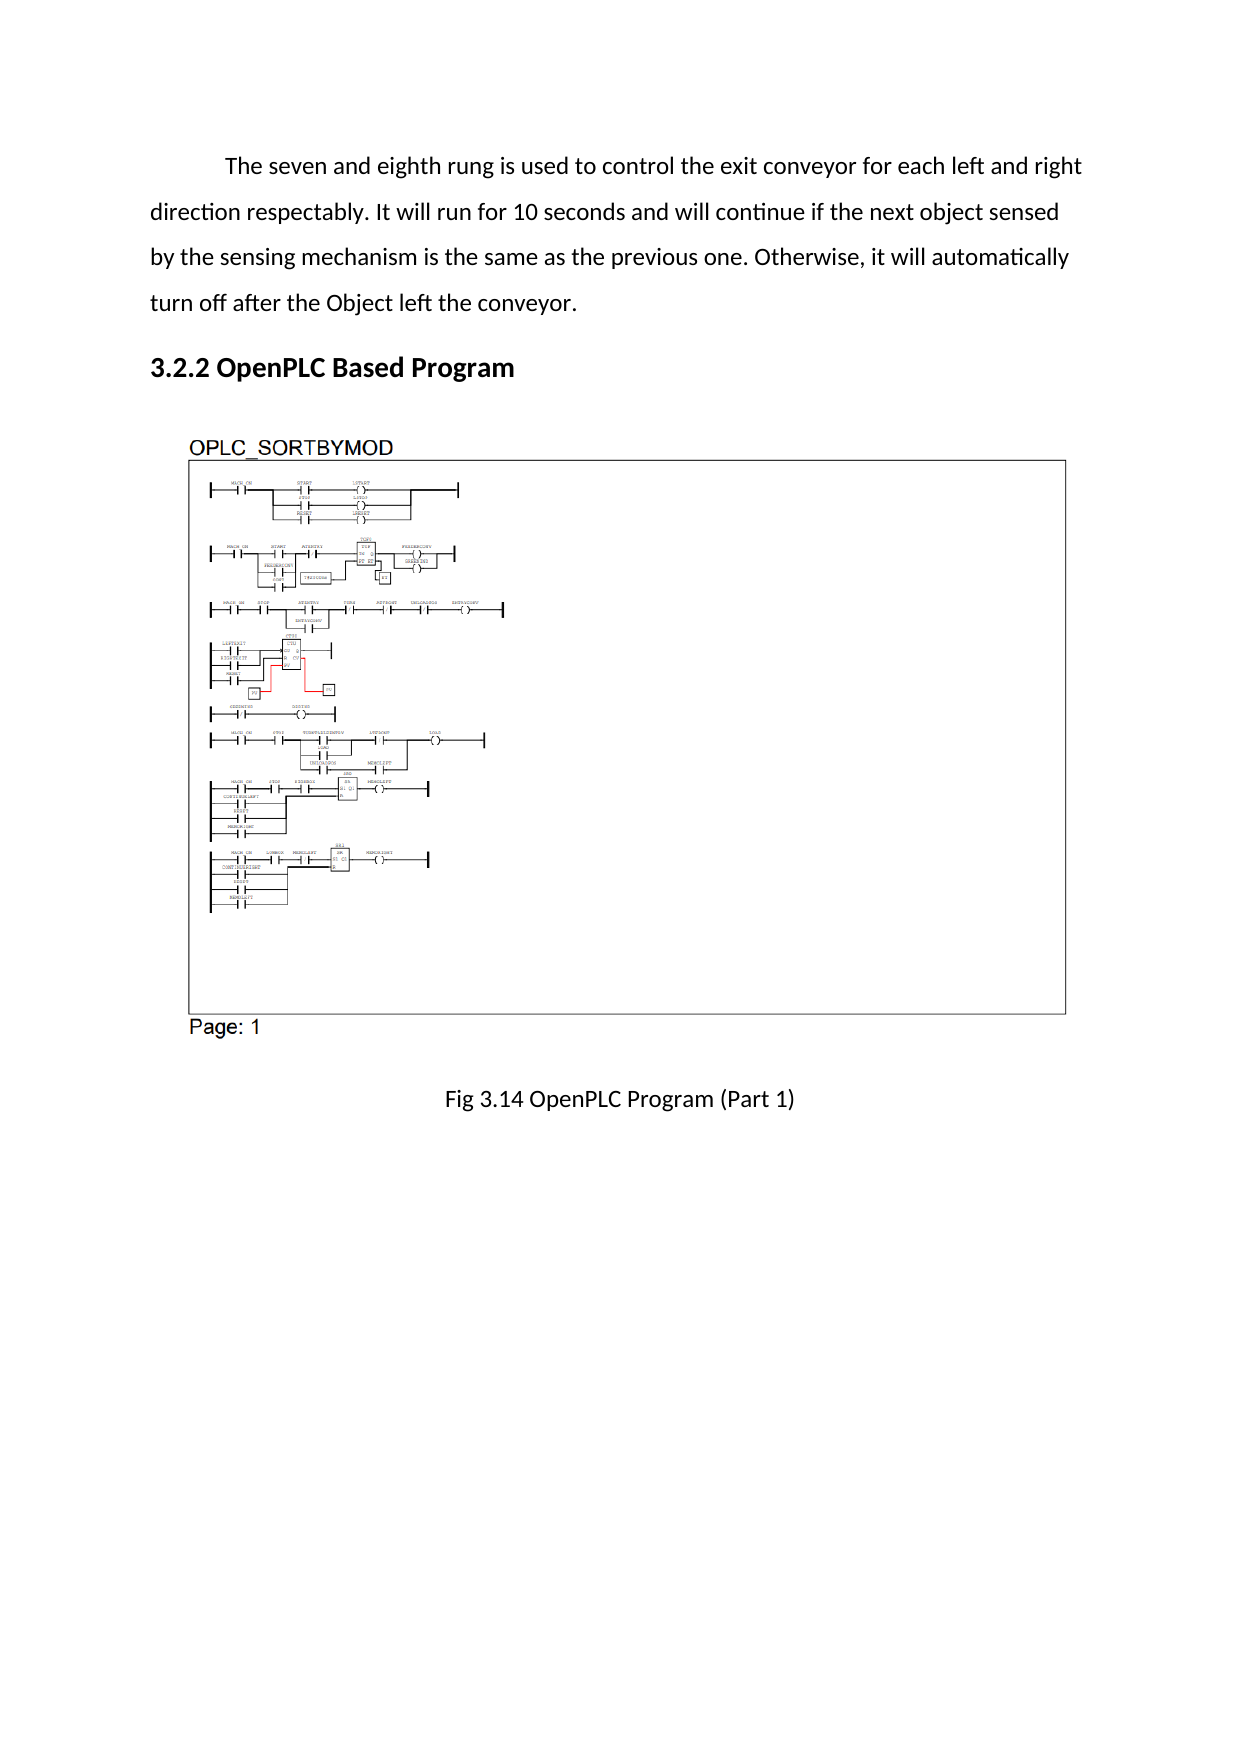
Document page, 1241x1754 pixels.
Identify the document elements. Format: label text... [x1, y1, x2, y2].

picture [166, 419, 1074, 1053]
text Fig 3.14 OpenPLC Program (Part 1) [150, 1083, 1090, 1113]
text The seven and eighth rung is used to control the exit conveyor for each left and right direction respectably. It will run for 10 seconds and will continue if the next object sensed by the sensing mechanism is the same as the previous one. Otherwise, it will automatically turn off after the Object left the conveyor. [150, 150, 1090, 318]
text 3.2.2 OpenPLC Based Program [150, 349, 1090, 385]
